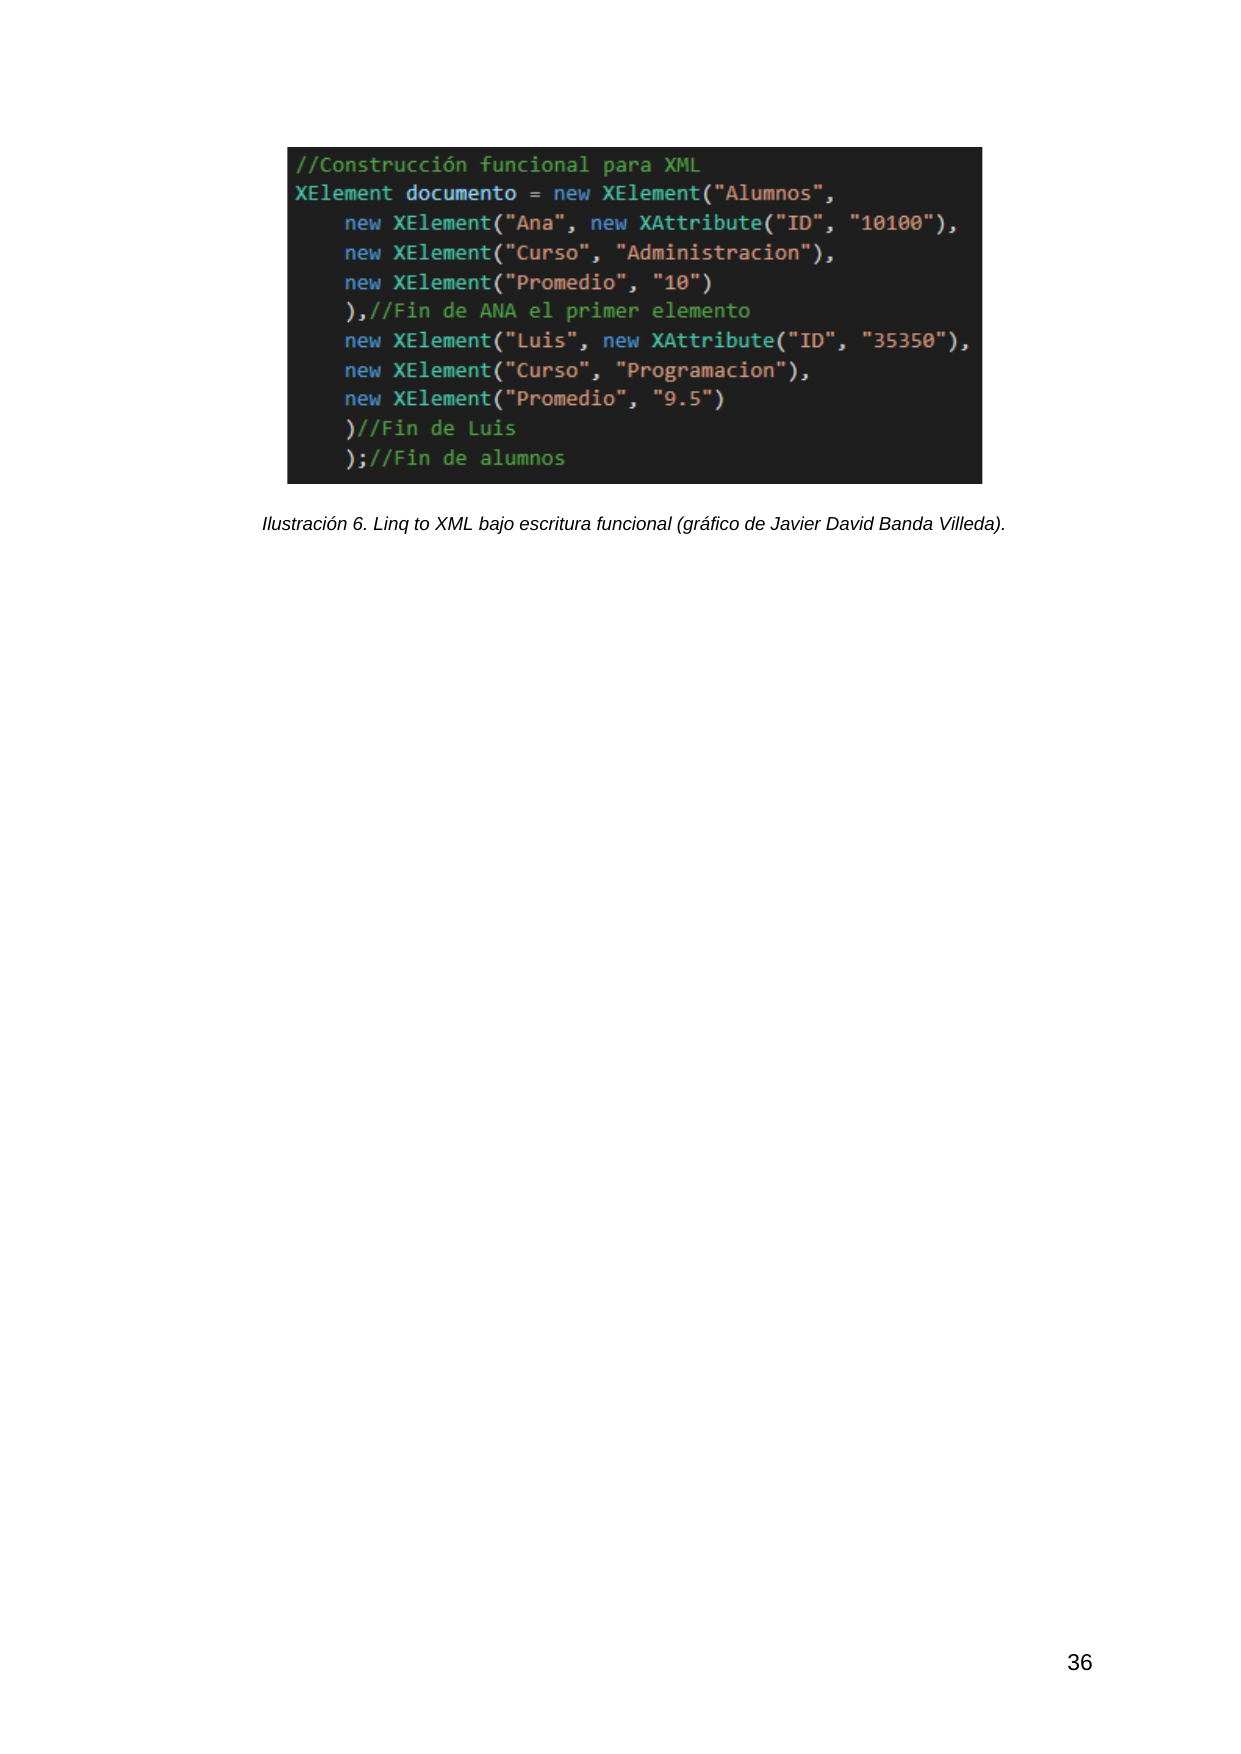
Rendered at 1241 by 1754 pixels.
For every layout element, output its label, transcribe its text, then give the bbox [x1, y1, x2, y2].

text Ilustración 6. Linq to XML bajo escritura funcional (gráfico de Javier David Banda Villeda). [177, 512, 1092, 534]
picture [287, 147, 983, 484]
